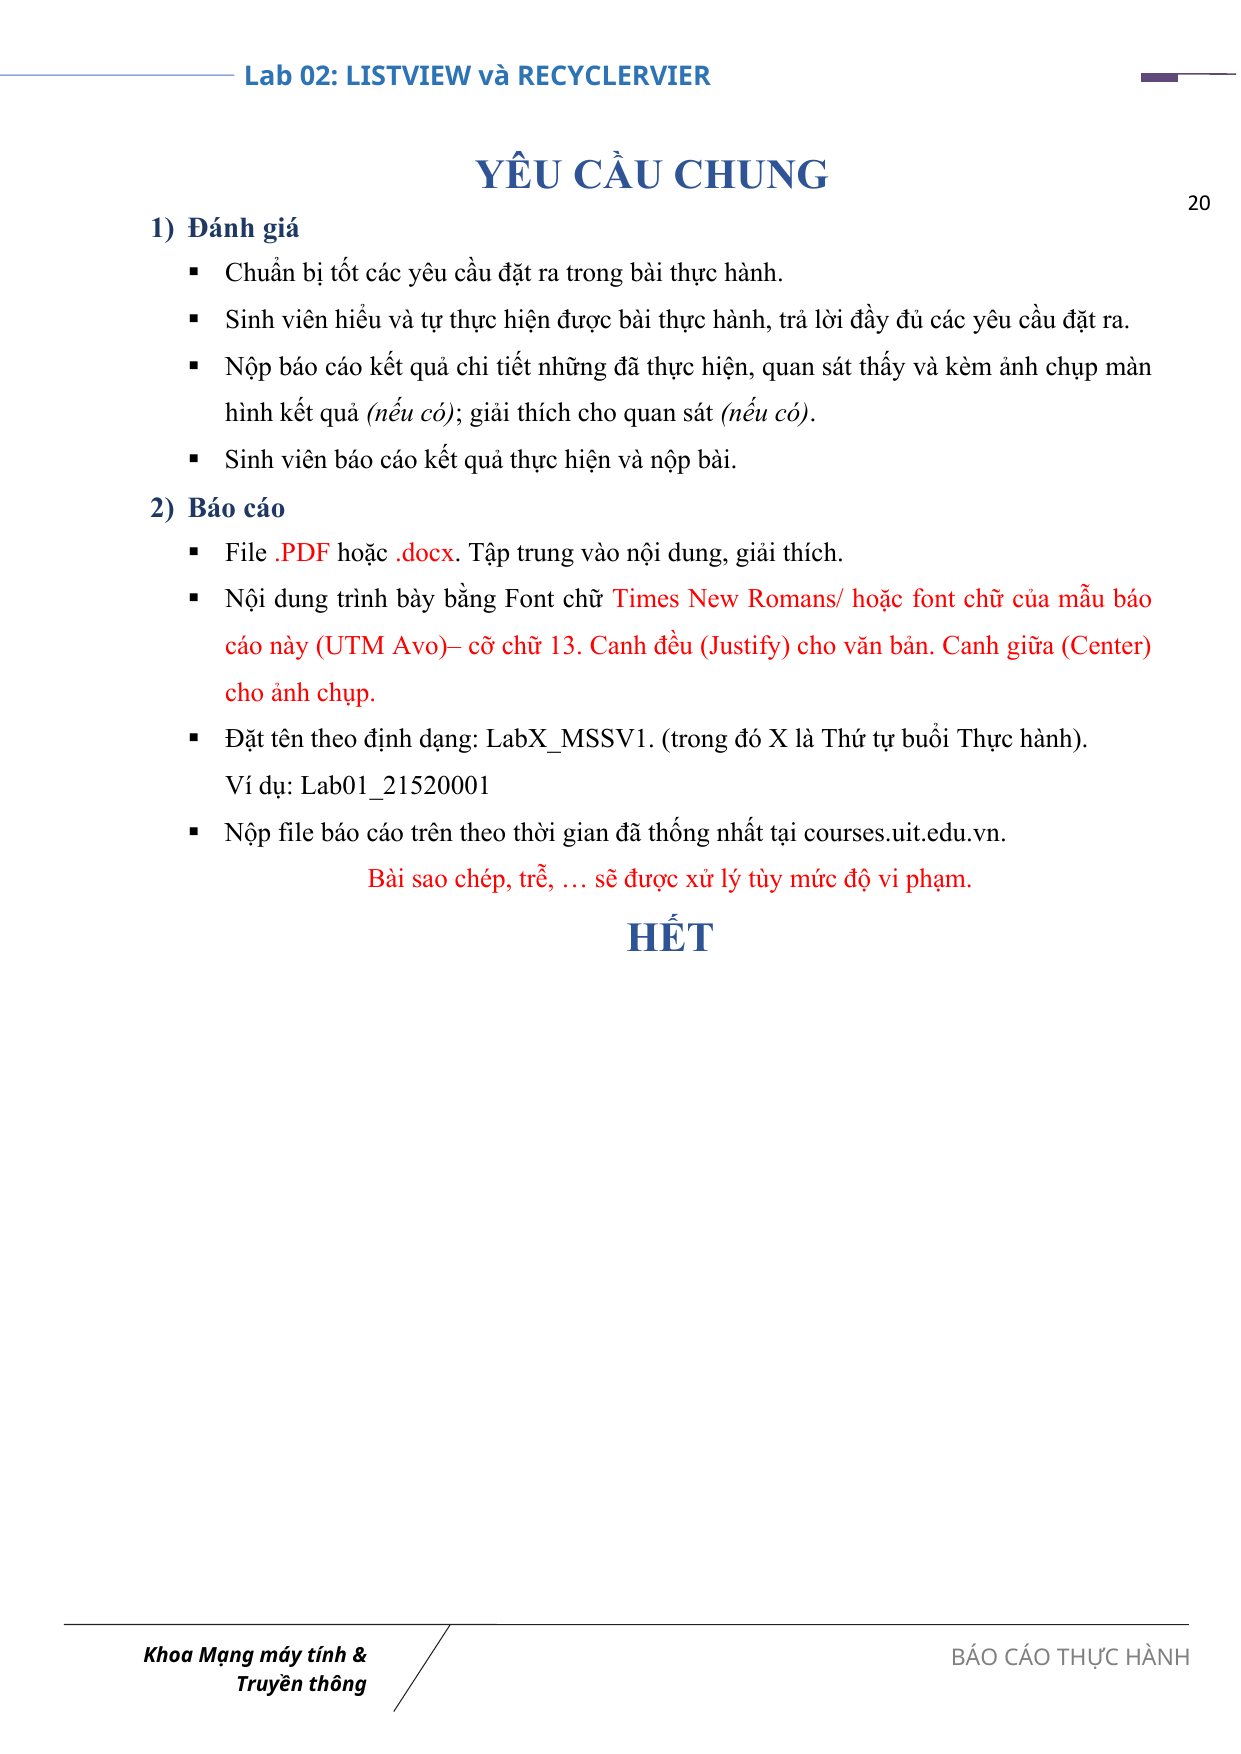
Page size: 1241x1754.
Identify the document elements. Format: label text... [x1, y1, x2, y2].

list Sinh viên báo cáo kết quả thực hiện và nộp bài. [187, 443, 1153, 474]
list Chuẩn bị tốt các yêu cầu đặt ra trong bài thực hành. [187, 256, 1153, 288]
list Nội dung trình bày bằng Font chữ Times New Romans/ hoặc font chữ của mẫu báo cáo này (UTM Avo)– cỡ chữ 13. Canh đều (Justify) cho văn bản. Canh giữa (Center) cho ảnh chụp. [187, 582, 1153, 707]
list Ví dụ: Lab01_21520001 [225, 769, 1153, 800]
list Đặt tên theo định dạng: LabX_MSSV1. (trong đó X là Thứ tự buổi Thực hành). [187, 722, 1153, 754]
list Sinh viên hiểu và tự thực hiện được bài thực hành, trả lời đầy đủ các yêu cầu đặt ra. [187, 303, 1153, 334]
list Nộp file báo cáo trên theo thời gian đã thống nhất tại courses.uit.edu.vn. [187, 816, 1153, 847]
text Bài sao chép, trễ, … sẽ được xử lý tùy mức độ vi phạm. [150, 862, 1153, 894]
text Đánh giá [150, 210, 1153, 244]
text YÊU CẦU CHUNG [150, 150, 1153, 198]
text HẾT [150, 912, 1153, 960]
list Nộp báo cáo kết quả chi tiết những đã thực hiện, quan sát thấy và kèm ảnh chụp màn hình kết quả (nếu có); giải thích cho quan sát (nếu có). [187, 350, 1153, 428]
text Báo cáo [150, 490, 1153, 523]
list File .PDF hoặc .docx. Tập trung vào nội dung, giải thích. [187, 536, 1153, 567]
